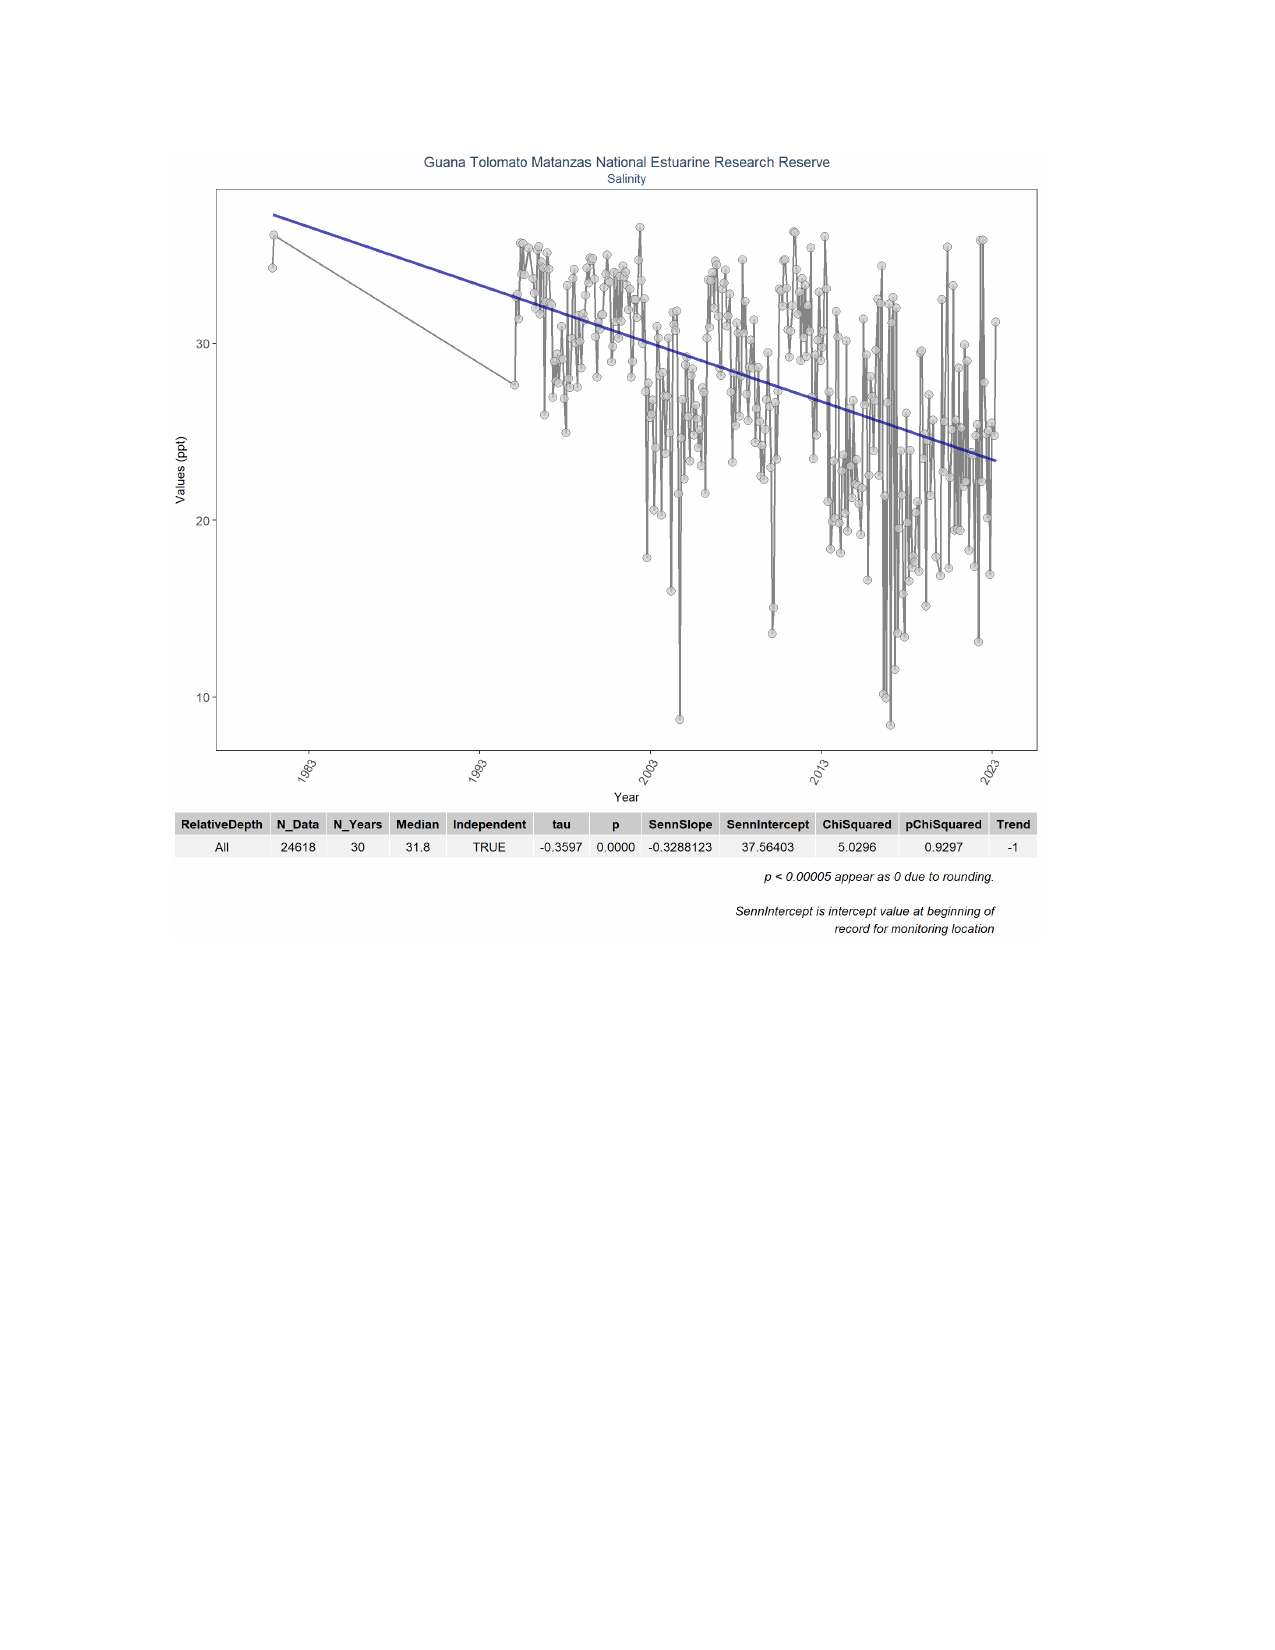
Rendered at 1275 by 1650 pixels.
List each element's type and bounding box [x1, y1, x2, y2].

picture [168, 150, 1044, 938]
